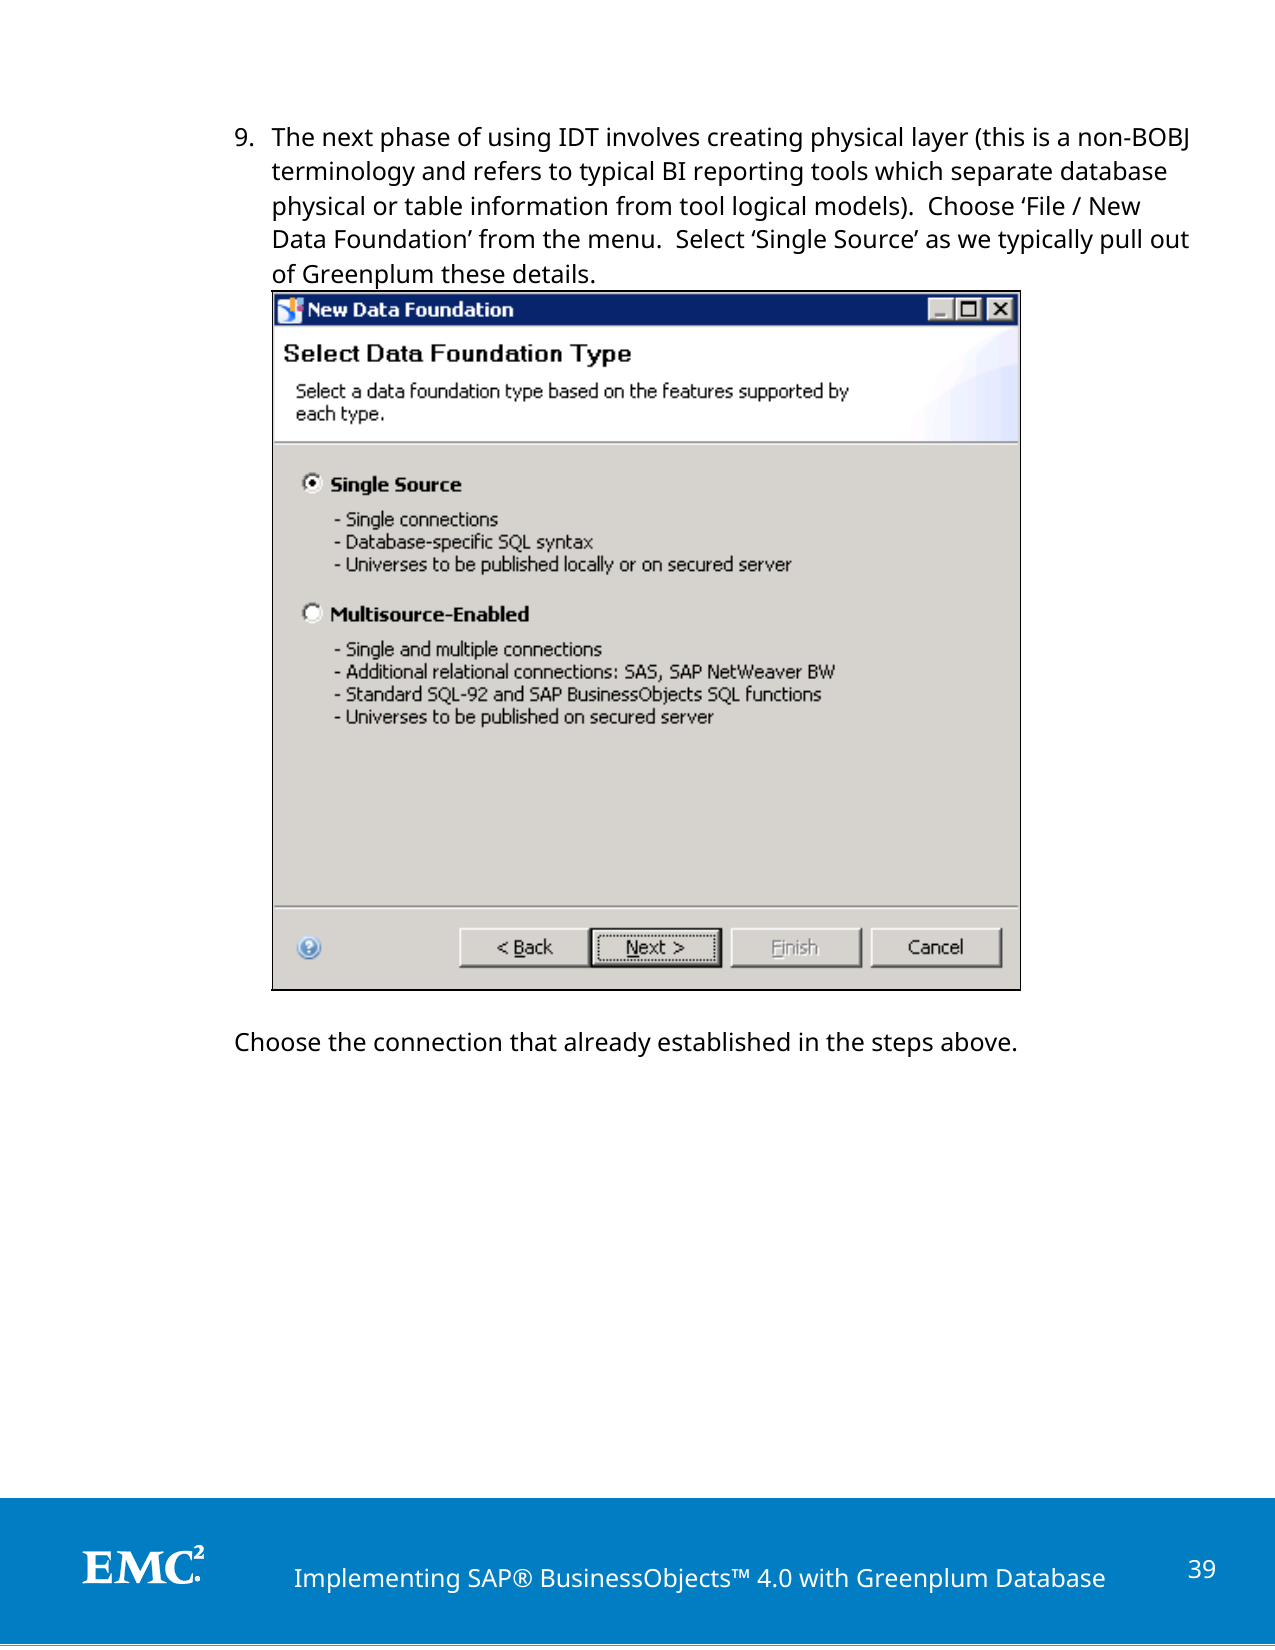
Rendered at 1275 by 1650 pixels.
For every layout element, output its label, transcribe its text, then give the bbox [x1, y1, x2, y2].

list Choose the connection that already established in the steps above. [234, 1025, 1200, 1059]
picture [273, 292, 1020, 989]
list The next phase of using IDT involves creating physical layer (this is a non-BOBJ terminology and refers to typical BI reporting tools which separate database physical or table information from tool logical models). Choose ‘File / New Data Foundation’ from the menu. Select ‘Single Source’ as we typically pull out of Greenplum these details. [234, 120, 1200, 290]
